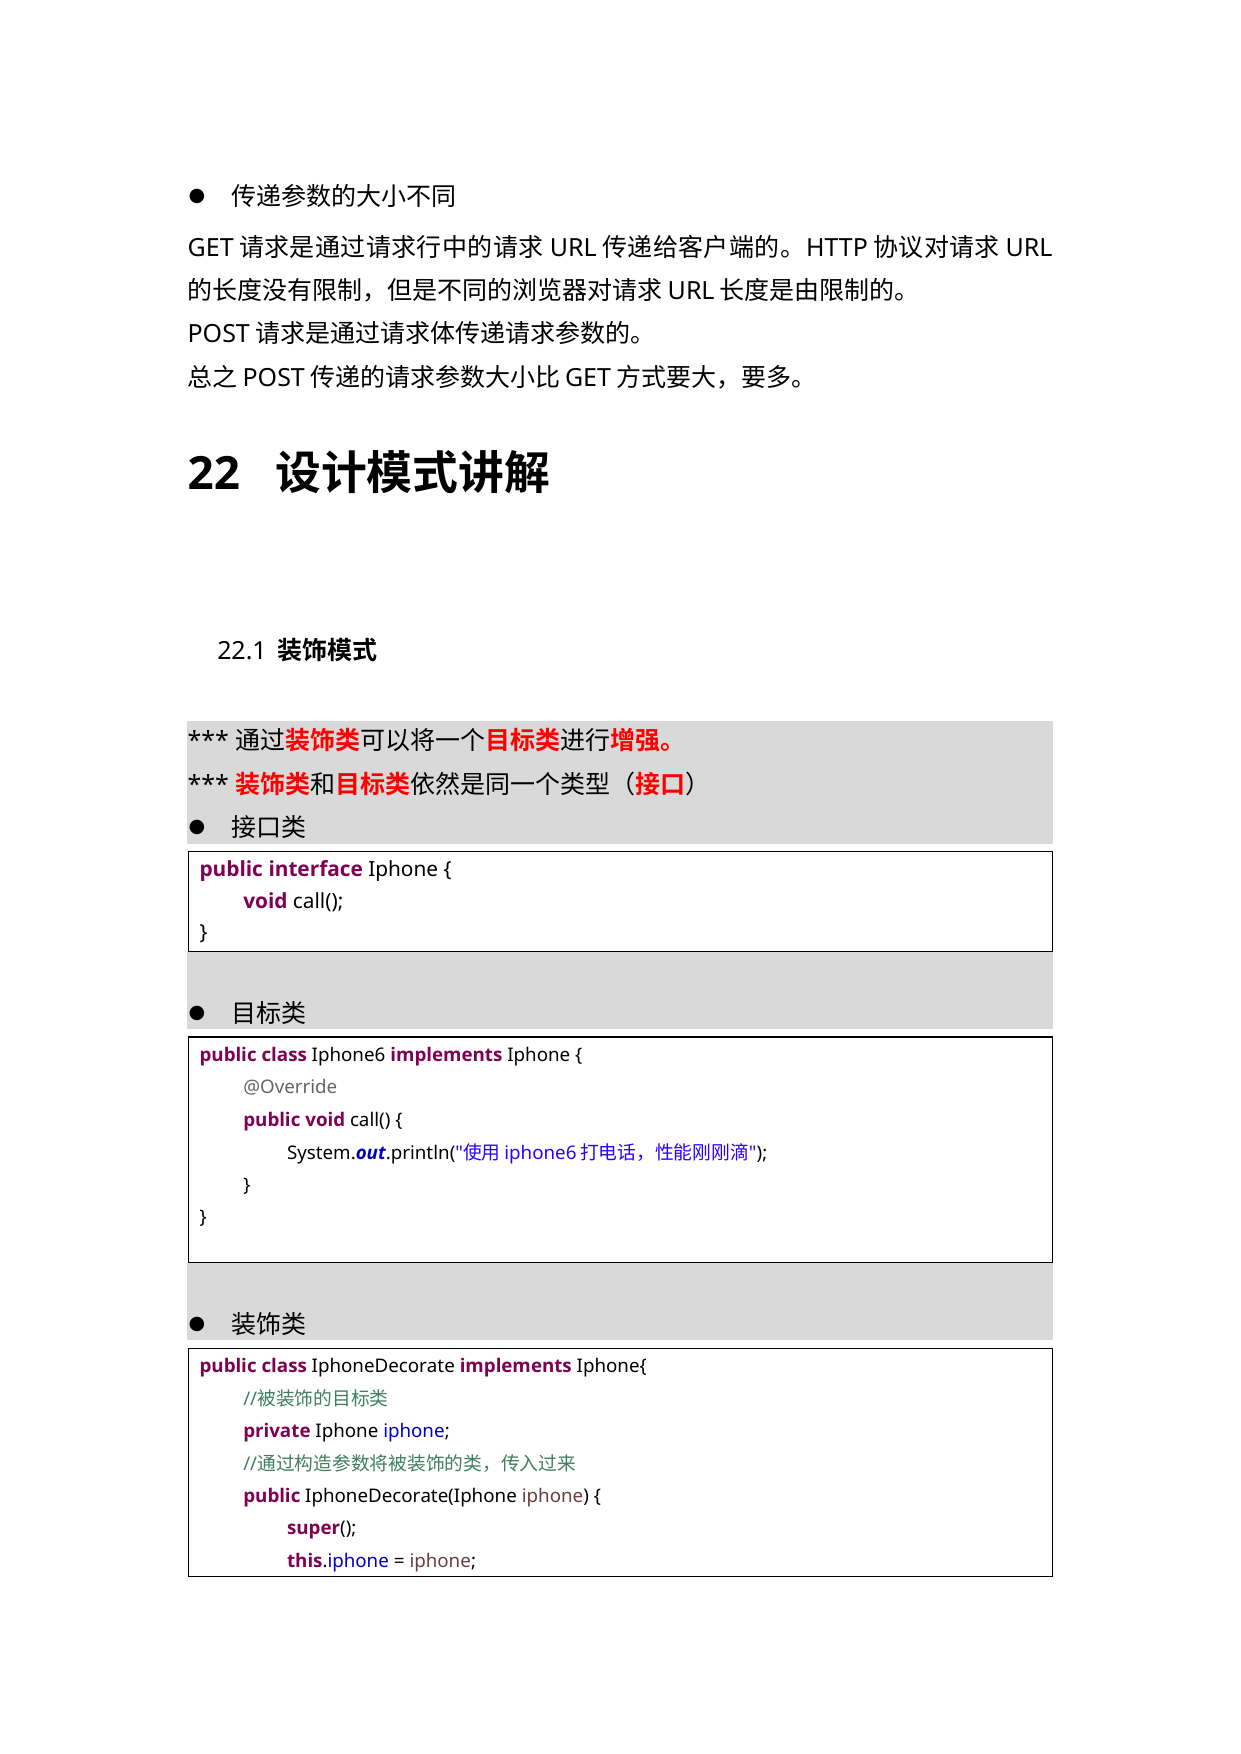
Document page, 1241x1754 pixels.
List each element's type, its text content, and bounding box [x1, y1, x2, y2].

subtitle 装饰模式 [217, 631, 1053, 667]
list 接口类 [187, 807, 1053, 844]
text POST请求是通过请求体传递请求参数的。 [187, 314, 1053, 350]
list 装饰类 [187, 1304, 1053, 1340]
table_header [189, 1349, 1052, 1576]
table_header public class Iphone6 implements Iphone { @Override public void call() { System.out.println("使用iphone6打电话，性能刚刚滴"); } } [189, 1038, 1052, 1262]
table_header public interface Iphone { void call(); } [189, 852, 1052, 951]
text *** 装饰类和目标类依然是同一个类型（接口） [187, 764, 1053, 800]
list 目标类 [187, 993, 1053, 1029]
text GET请求是通过请求行中的请求URL传递给客户端的。HTTP协议对请求URL的长度没有限制，但是不同的浏览器对请求URL长度是由限制的。 [187, 227, 1053, 307]
subtitle 设计模式讲解 [187, 436, 1053, 503]
text *** 通过装饰类可以将一个目标类进行增强。 [187, 721, 1053, 757]
text 总之POST传递的请求参数大小比GET方式要大，要多。 [187, 357, 1053, 393]
list 传递参数的大小不同 [187, 162, 1053, 227]
